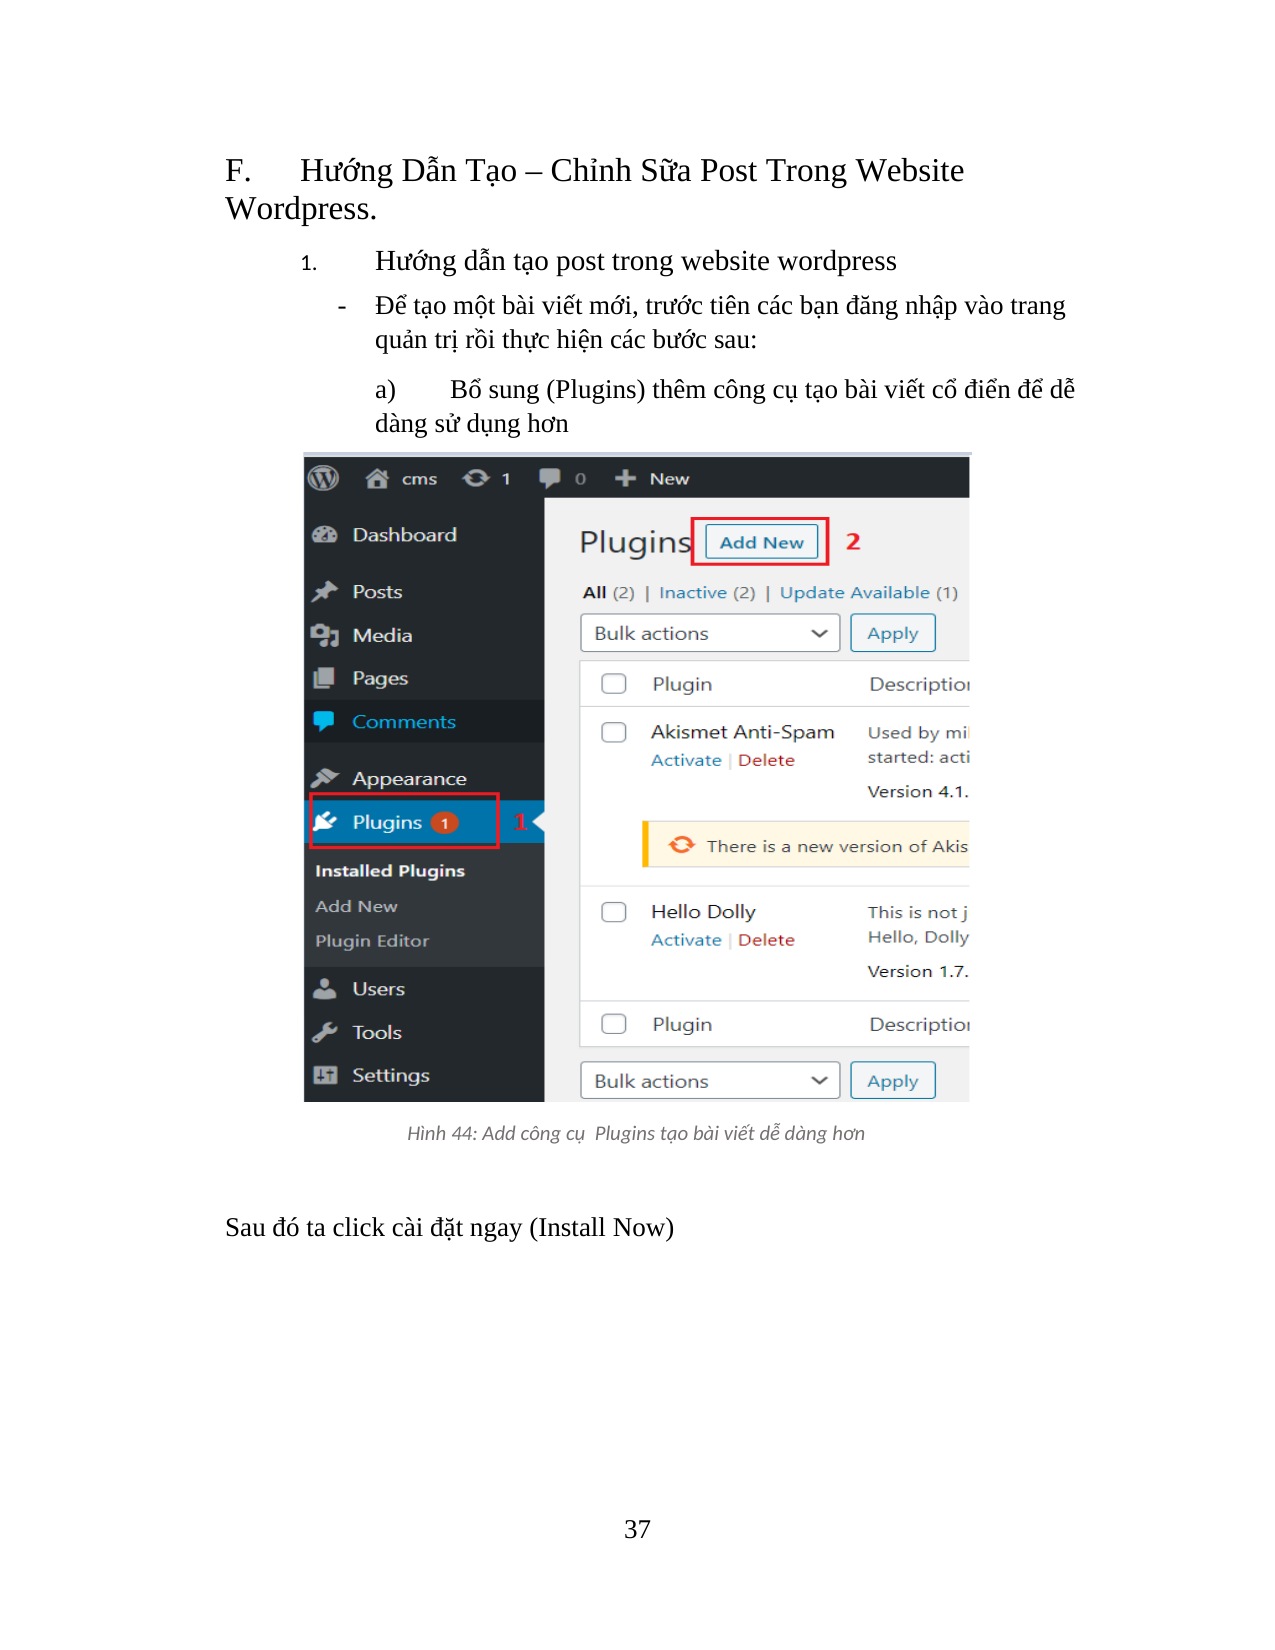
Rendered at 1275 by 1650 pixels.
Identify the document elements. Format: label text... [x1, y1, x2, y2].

picture [303, 452, 972, 1102]
subtitle Hướng Dẫn Tạo – Chỉnh Sữa Post Trong Website Wordpress. [225, 150, 1125, 227]
list Để tạo một bài viết mới, trước tiên các bạn đăng nhập vào trang quản trị rồi thực hiện các bước sau: [337, 289, 1125, 354]
subtitle Bổ sung (Plugins) thêm công cụ tạo bài viết cổ điển để dễ dàng sử dụng hơn [375, 373, 1125, 438]
subtitle Hướng dẫn tạo post trong website wordpress [300, 243, 1125, 277]
text Sau đó ta click cài đặt ngay (Install Now) [150, 1211, 1125, 1242]
